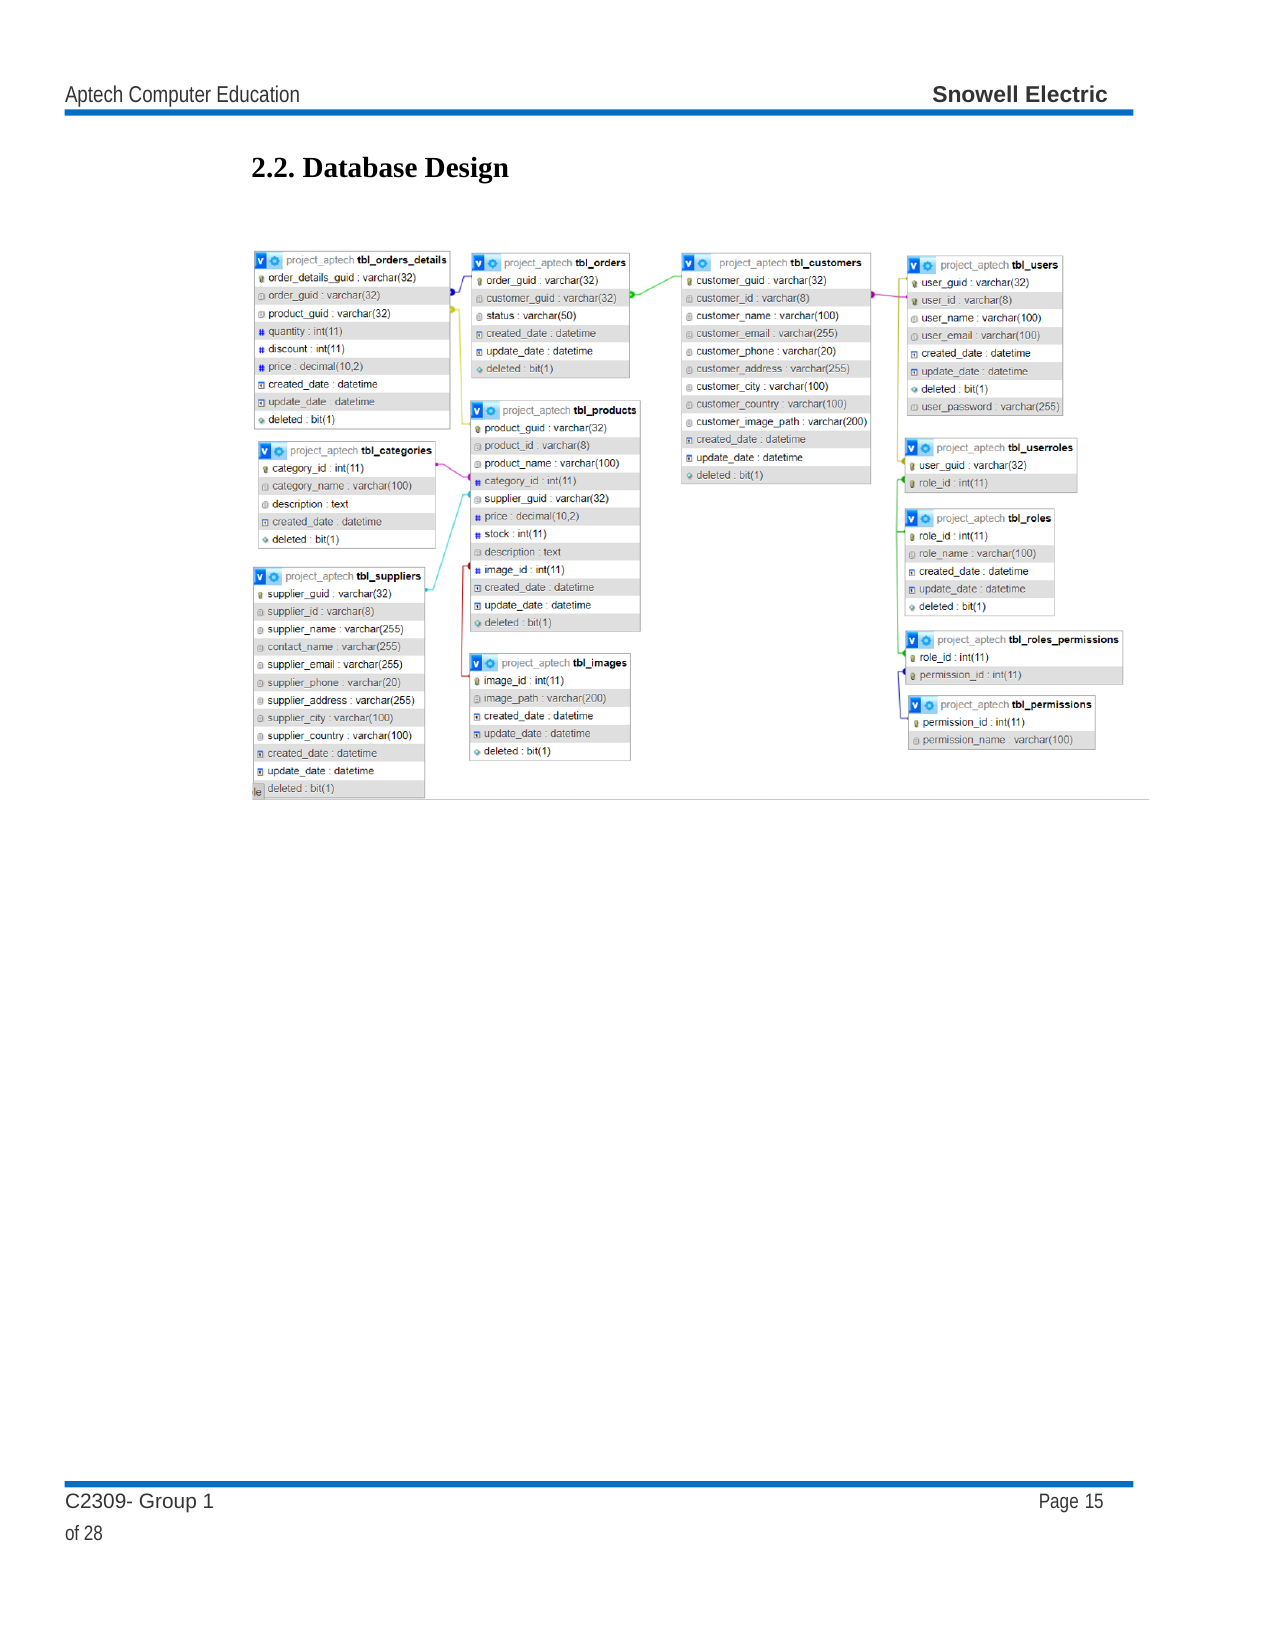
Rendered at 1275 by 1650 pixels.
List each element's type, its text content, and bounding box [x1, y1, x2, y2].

subtitle 2.2. Database Design [251, 150, 1122, 183]
picture [252, 246, 1150, 800]
